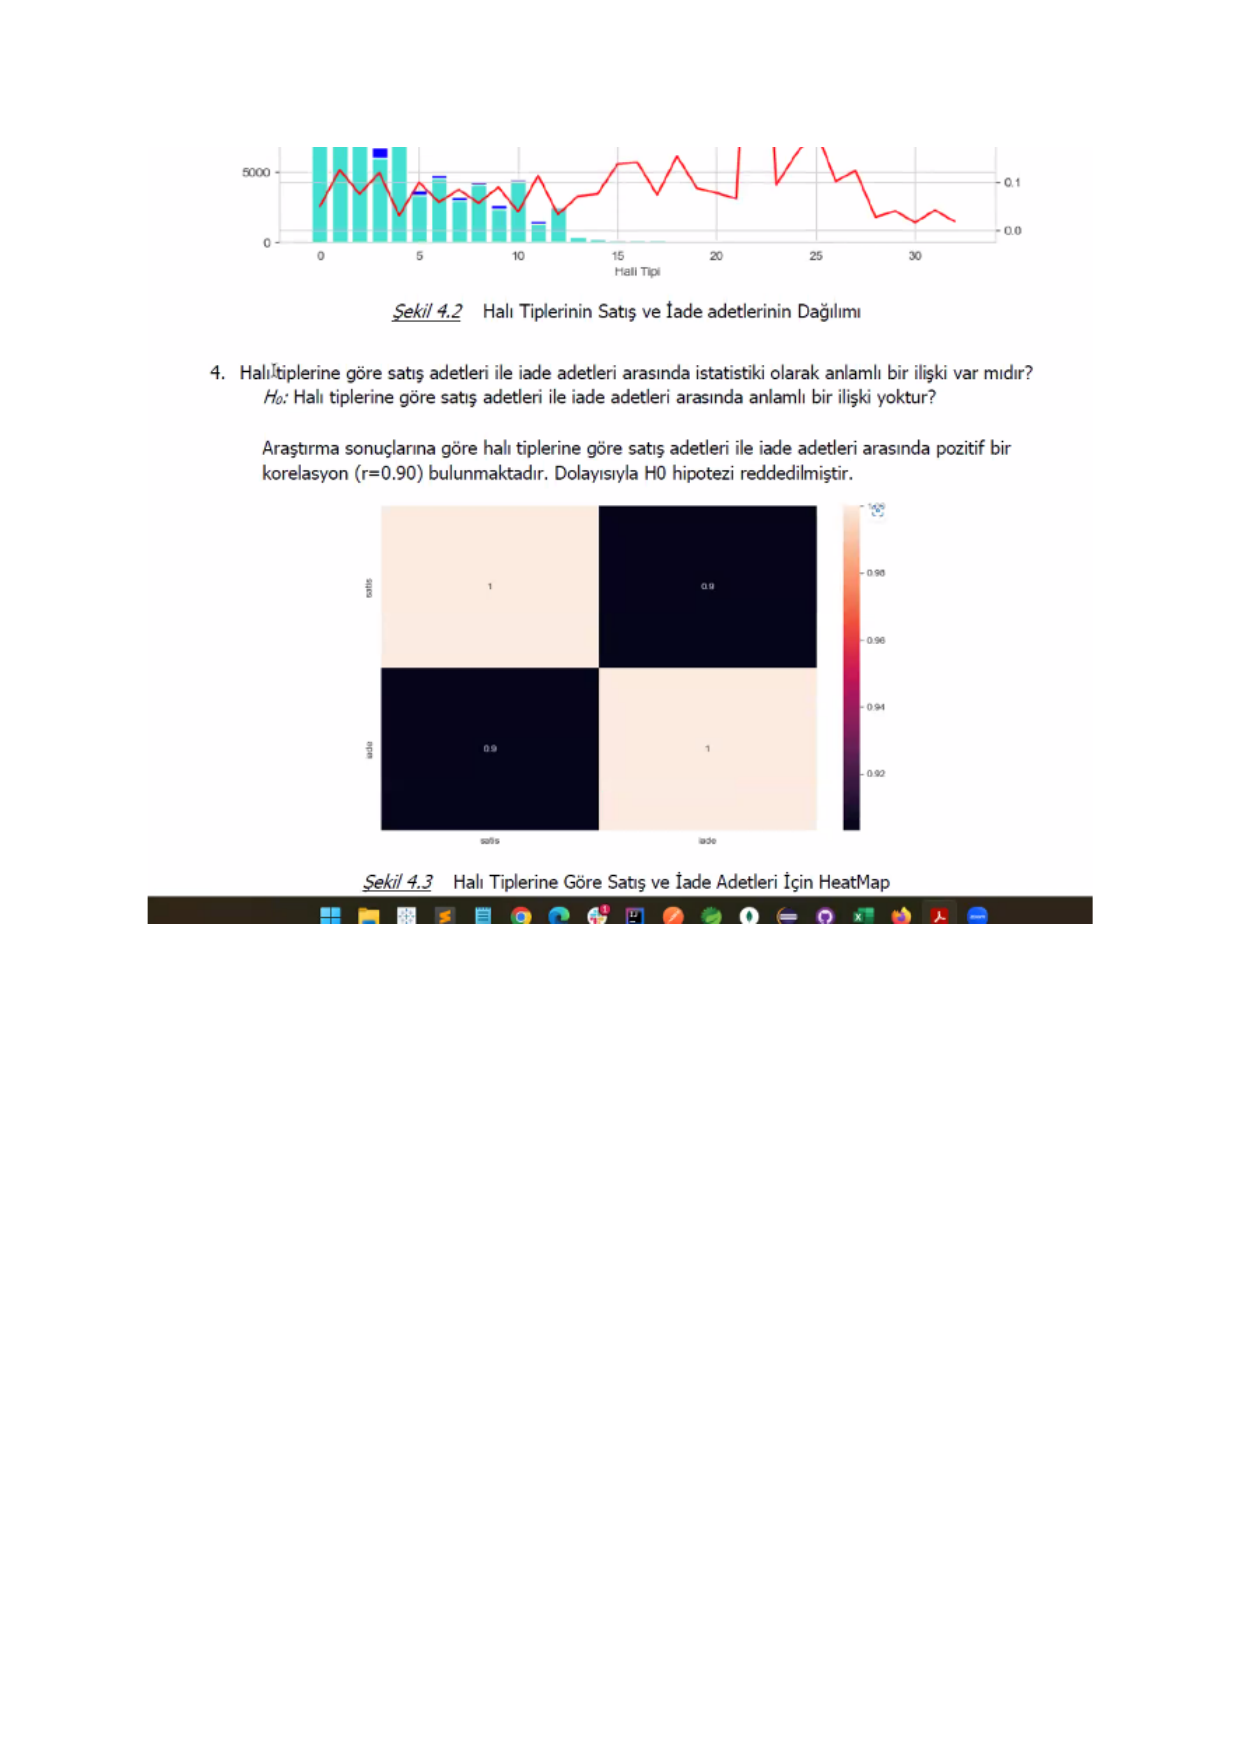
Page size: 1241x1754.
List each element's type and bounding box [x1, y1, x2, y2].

picture [147, 147, 1093, 924]
